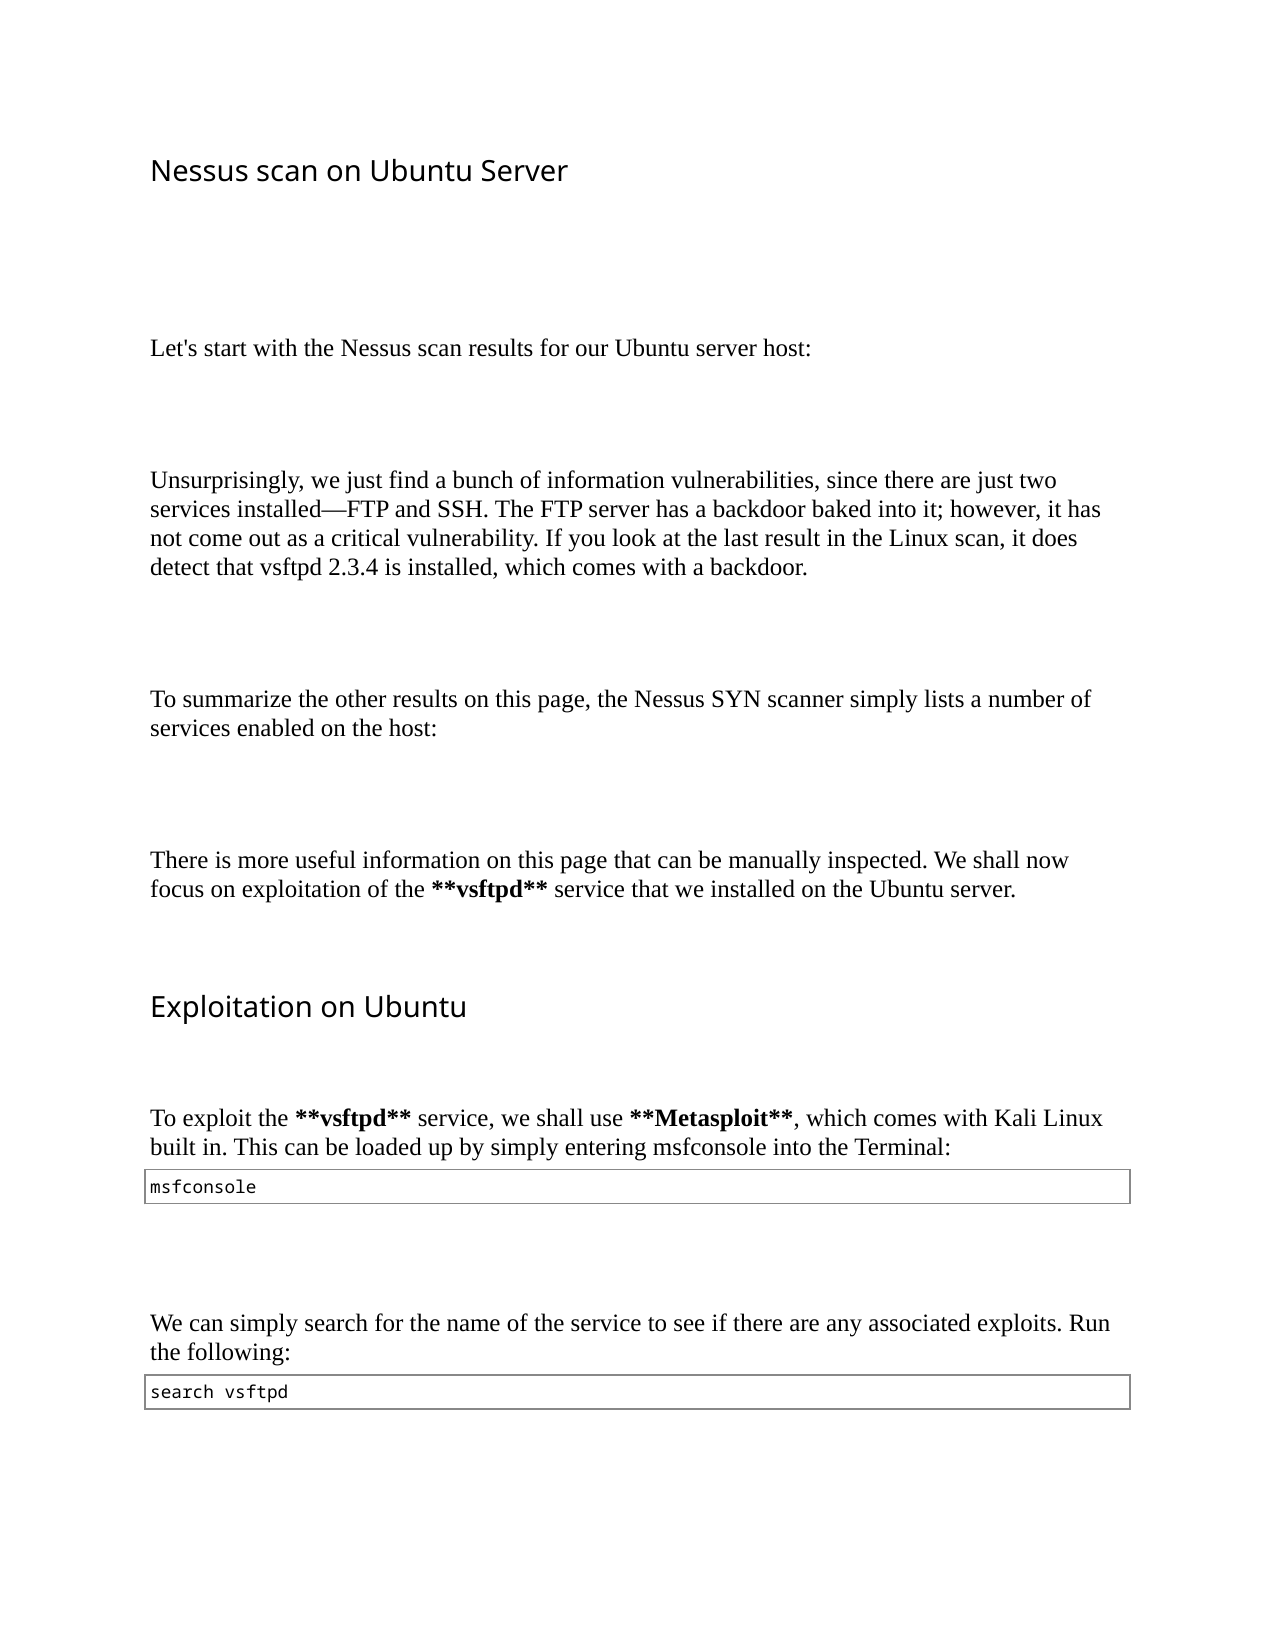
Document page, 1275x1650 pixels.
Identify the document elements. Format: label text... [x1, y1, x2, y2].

subtitle Exploitation on Ubuntu [150, 986, 1125, 1026]
subtitle Nessus scan on Ubuntu Server [150, 150, 1125, 190]
text To summarize the other results on this page, the Nessus SYN scanner simply lists a number of services enabled on the host: [150, 684, 1125, 742]
text There is more useful information on this page that can be manually inspected. We shall now focus on exploitation of the **vsftpd** service that we installed on the Ubuntu server. [150, 846, 1125, 903]
text msfconsole [146, 1170, 1129, 1203]
text Let's start with the Nessus scan results for our Ubuntu server host: [150, 333, 1125, 362]
text We can simply search for the name of the service to see if there are any associated exploits. Run the following: [150, 1308, 1125, 1366]
text search vsftpd [146, 1376, 1129, 1408]
text To exploit the **vsftpd** service, we shall use **Metasploit**, which comes with Kali Linux built in. This can be loaded up by simply entering msfconsole into the Terminal: [150, 1103, 1125, 1160]
text Unsurprisingly, we just find a bunch of information vulnerabilities, since there are just two services installed—FTP and SSH. The FTP server has a backdoor baked into it; however, it has not come out as a critical vulnerability. If you look at the last result in the Linux scan, it does detect that vsftpd 2.3.4 is installed, which comes with a backdoor. [150, 466, 1125, 581]
